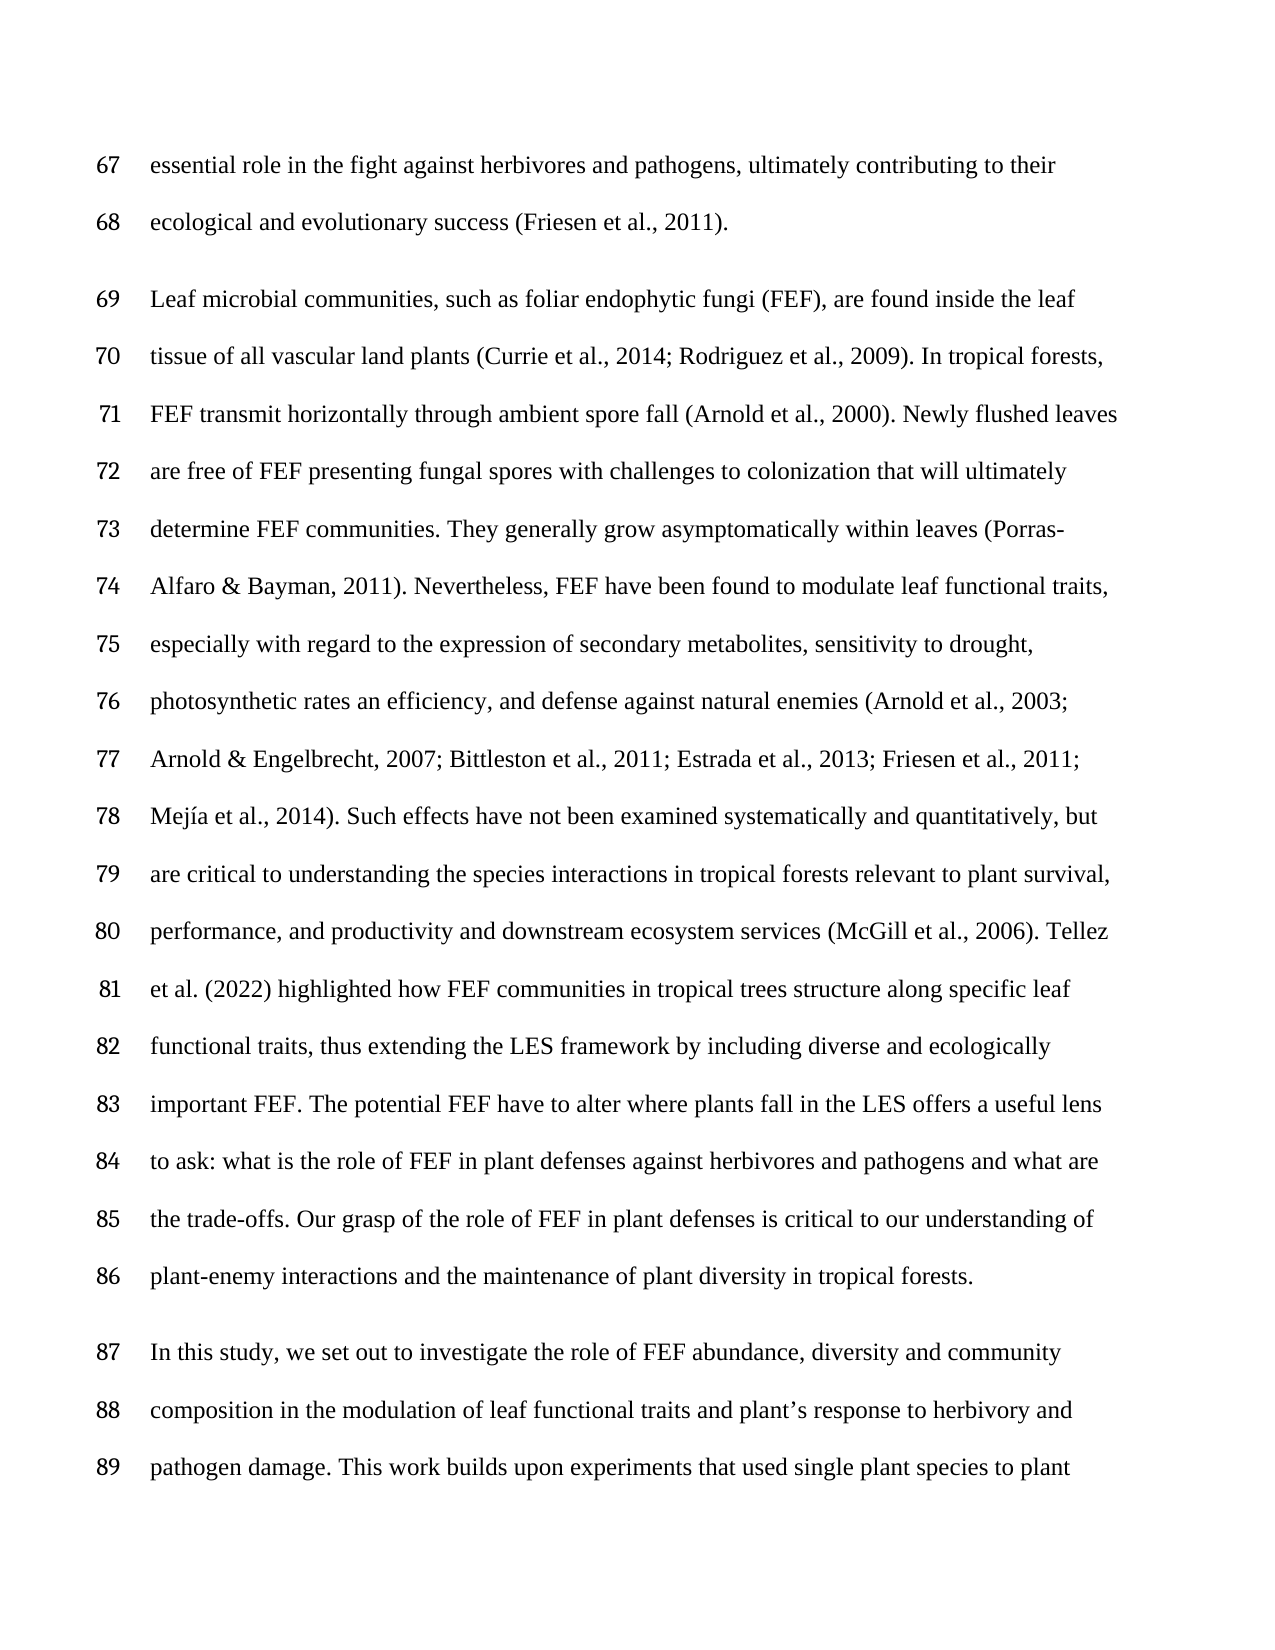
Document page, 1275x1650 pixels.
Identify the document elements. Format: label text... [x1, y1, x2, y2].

text Leaf microbial communities, such as foliar endophytic fungi (FEF), are found inside the leaf tissue of all vascular land plants (Currie et al., 2014; Rodriguez et al., 2009). In tropical forests, FEF transmit horizontally through ambient spore fall (Arnold et al., 2000). Newly flushed leaves are free of FEF presenting fungal spores with challenges to colonization that will ultimately determine FEF communities. They generally grow asymptomatically within leaves (Porras-Alfaro & Bayman, 2011). Nevertheless, FEF have been found to modulate leaf functional traits, especially with regard to the expression of secondary metabolites, sensitivity to drought, photosynthetic rates an efficiency, and defense against natural enemies (Arnold et al., 2003; Arnold & Engelbrecht, 2007; Bittleston et al., 2011; Estrada et al., 2013; Friesen et al., 2011; Mejía et al., 2014). Such effects have not been examined systematically and quantitatively, but are critical to understanding the species interactions in tropical forests relevant to plant survival, performance, and productivity and downstream ecosystem services (McGill et al., 2006). Tellez et al. (2022) highlighted how FEF communities in tropical trees structure along specific leaf functional traits, thus extending the LES framework by including diverse and ecologically important FEF. The potential FEF have to alter where plants fall in the LES offers a useful lens to ask: what is the role of FEF in plant defenses against herbivores and pathogens and what are the trade-offs. Our grasp of the role of FEF in plant defenses is critical to our understanding of plant-enemy interactions and the maintenance of plant diversity in tropical forests. [150, 284, 1125, 1290]
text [150, 150, 1125, 236]
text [150, 1337, 1125, 1481]
